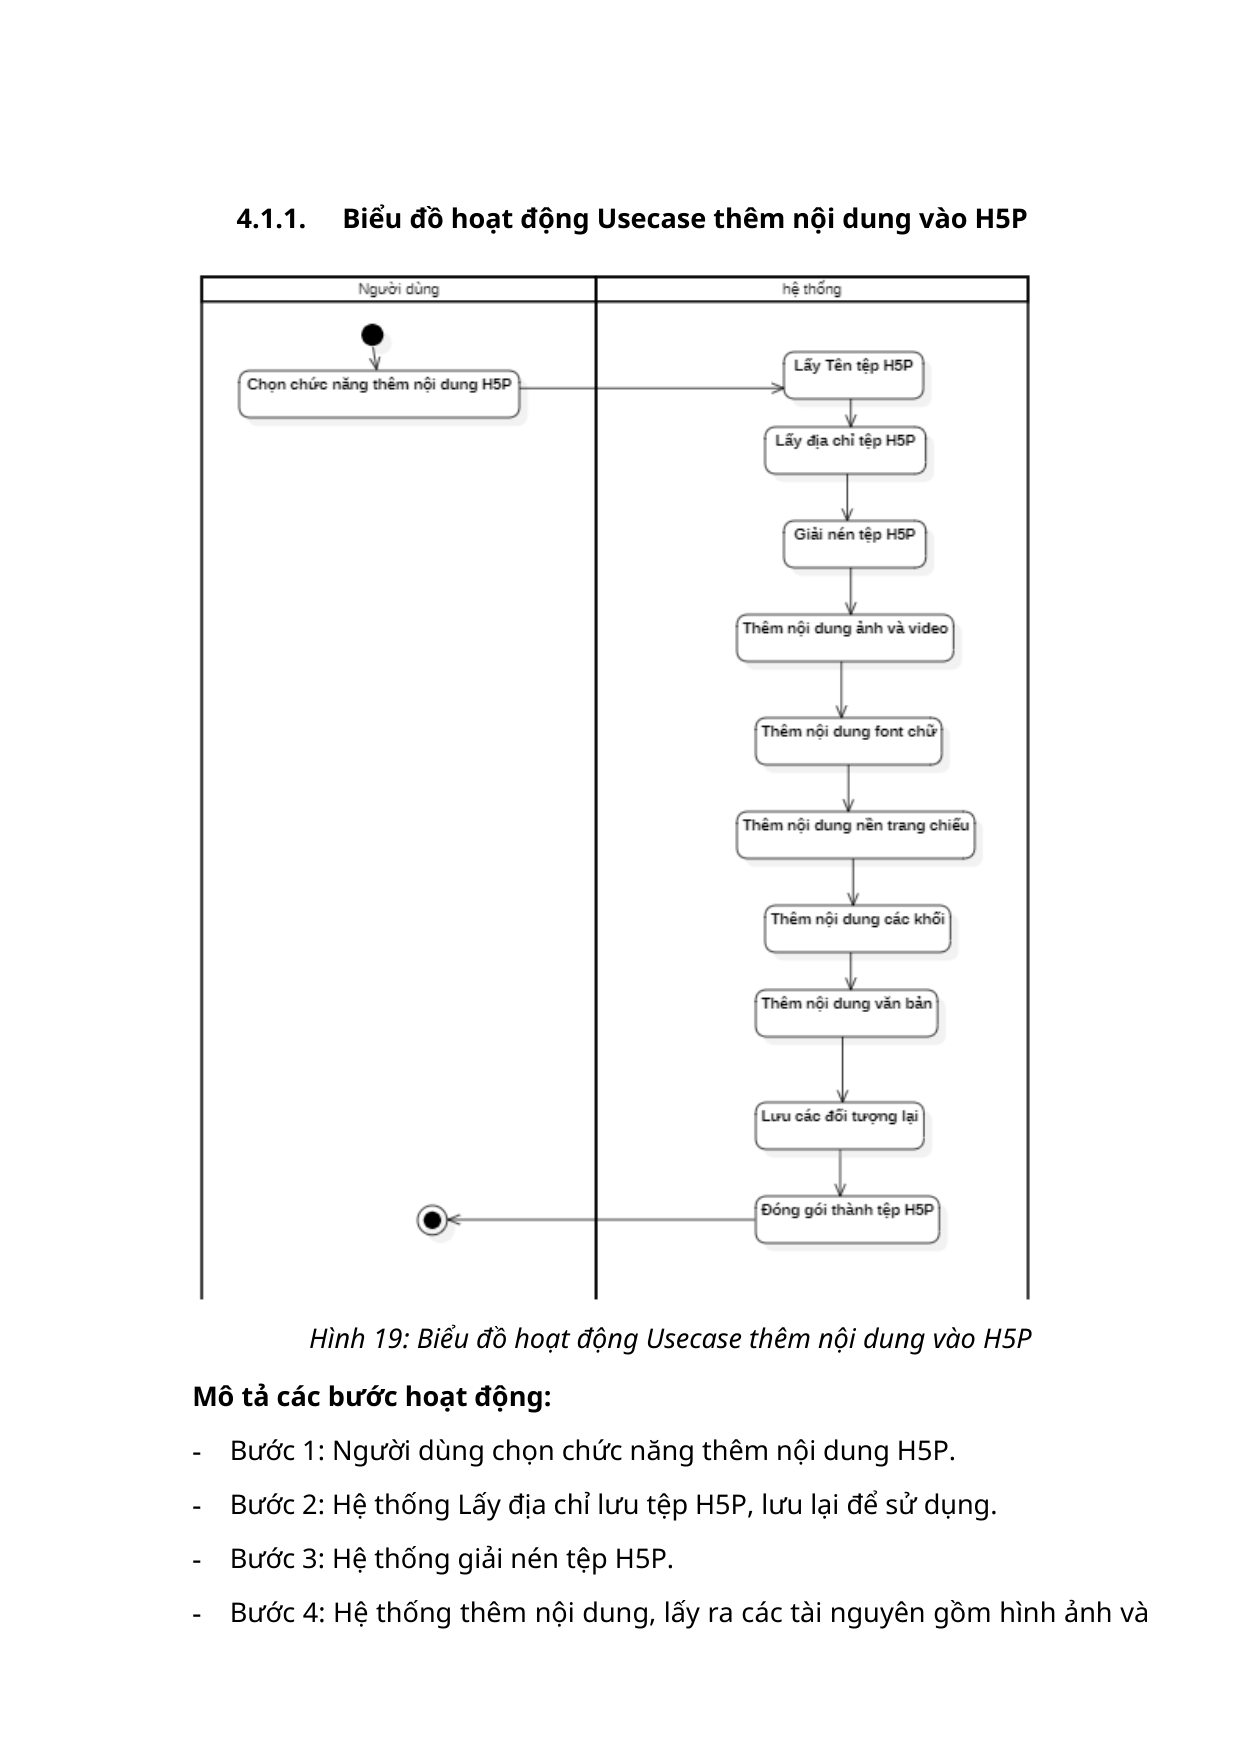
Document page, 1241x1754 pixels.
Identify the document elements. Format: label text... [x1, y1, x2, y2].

list Bước 3: Hệ thống giải nén tệp H5P. [192, 1539, 1152, 1576]
text Hình 19: Biểu đồ hoạt động Usecase thêm nội dung vào H5P [192, 1319, 1152, 1356]
text Mô tả các bước hoạt động: [192, 1377, 1152, 1414]
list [192, 1593, 1152, 1630]
subtitle Biểu đồ hoạt động Usecase thêm nội dung vào H5P [236, 200, 1152, 237]
list Bước 1: Người dùng chọn chức năng thêm nội dung H5P. [192, 1431, 1152, 1468]
list Bước 2: Hệ thống Lấy địa chỉ lưu tệp H5P, lưu lại để sử dụng. [192, 1485, 1152, 1522]
picture [192, 249, 1080, 1320]
